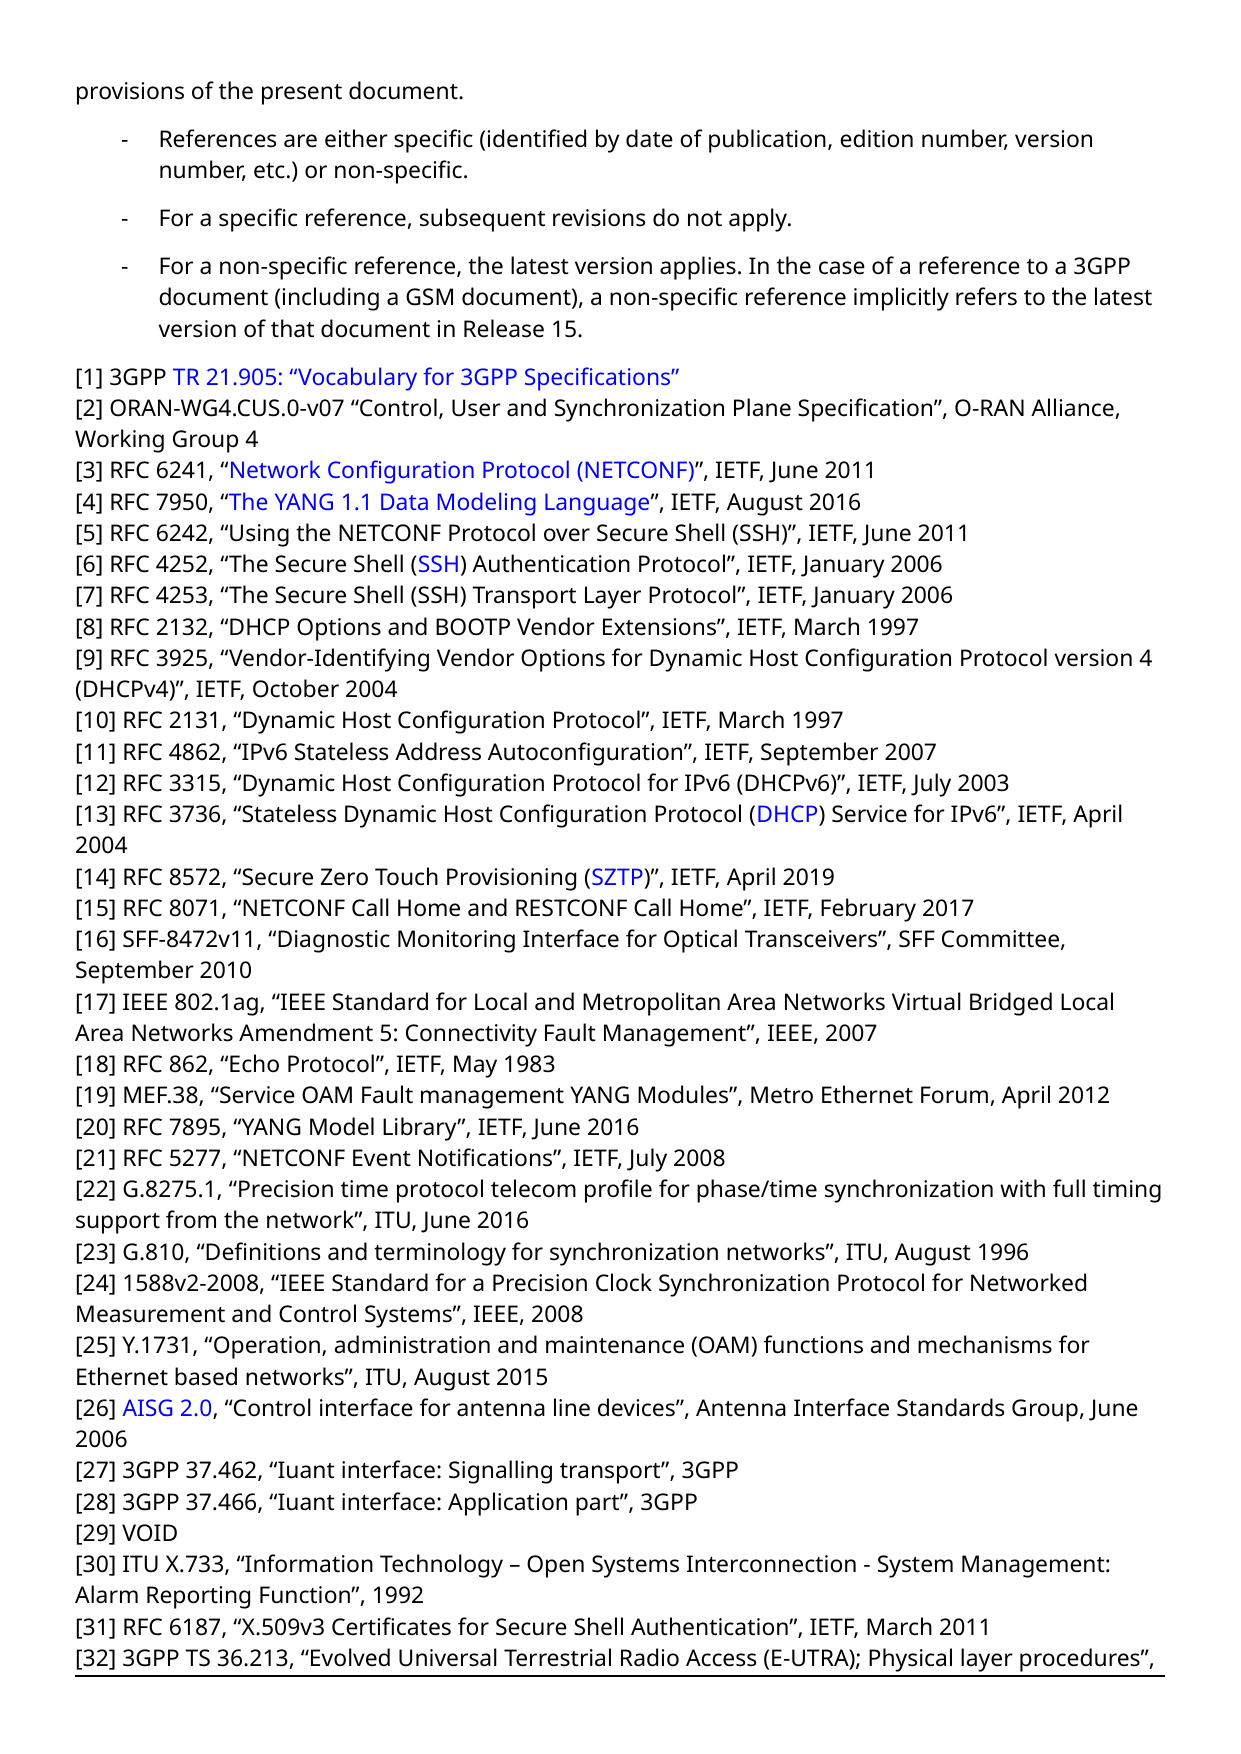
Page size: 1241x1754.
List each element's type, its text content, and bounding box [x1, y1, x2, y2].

list References are either specific (identified by date of publication, edition number, version number, etc.) or non-specific. [121, 123, 1165, 185]
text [75, 360, 1165, 1675]
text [75, 75, 1165, 106]
list For a non-specific reference, the latest version applies. In the case of a reference to a 3GPP document (including a GSM document), a non-specific reference implicitly refers to the latest version of that document in Release 15. [121, 250, 1165, 344]
list For a specific reference, subsequent revisions do not apply. [121, 202, 1165, 233]
